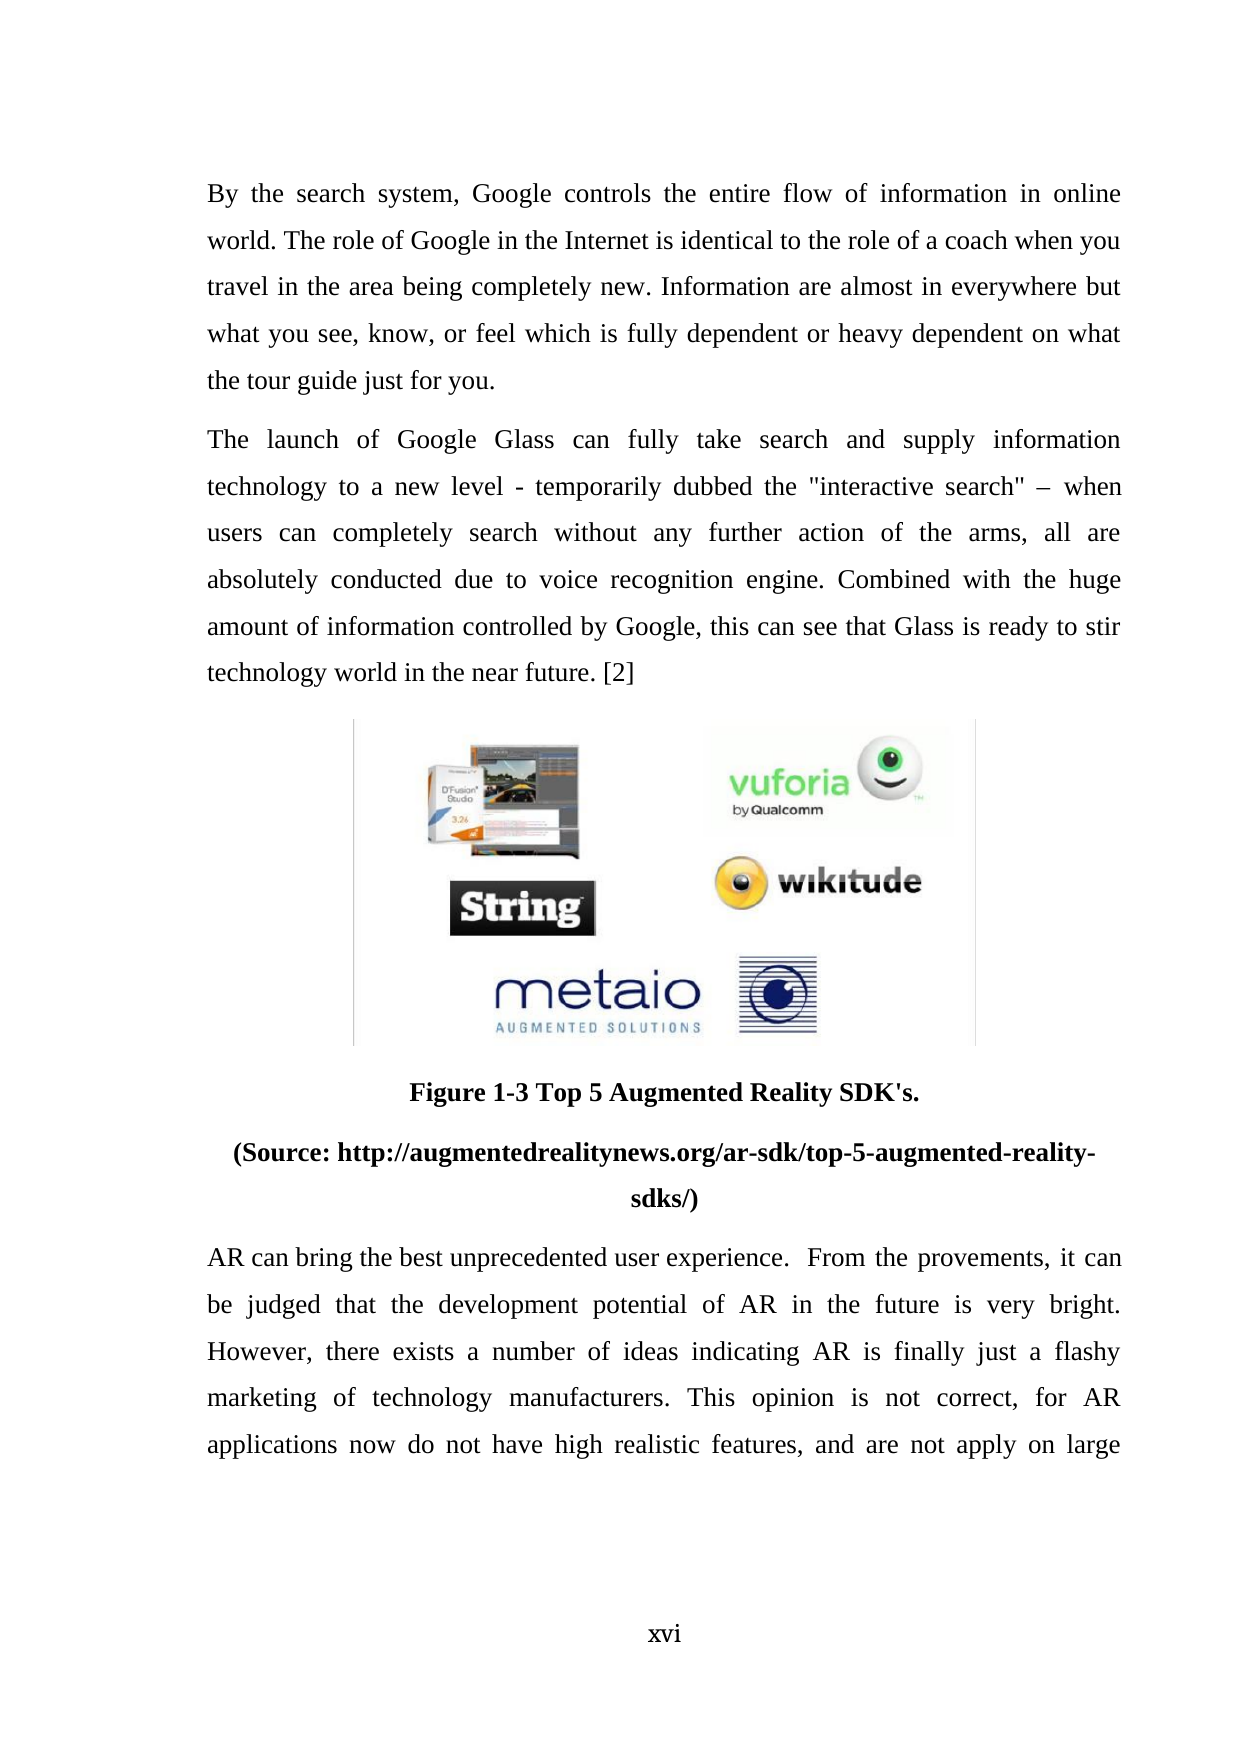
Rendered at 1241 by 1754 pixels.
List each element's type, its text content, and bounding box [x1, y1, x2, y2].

text The launch of Google Glass can fully take search and supply information technology to a new level - temporarily dubbed the "interactive search" – ​​when users can completely search without any further action of the arms, all are absolutely conducted due to voice recognition engine. Combined with the huge amount of information controlled by Google, this can see that Glass is ready to stir technology world in the near future. [2] [207, 423, 1122, 687]
picture [353, 715, 976, 1049]
text (Source: http://augmentedrealitynews.org/ar-sdk/top-5-augmented-reality-sdks/) [207, 1136, 1122, 1213]
text By the search system, Google controls the entire flow of information in online world. The role of Google in the Internet is identical to the role of a coach when you travel in the area being completely new. Information are almost in everywhere but what you see, know, or feel which is fully dependent or heavy dependent on what the tour guide just for you. [207, 177, 1122, 395]
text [207, 1241, 1122, 1459]
text Figure 1-3 Top 5 Augmented Reality SDK's. [207, 1076, 1122, 1108]
